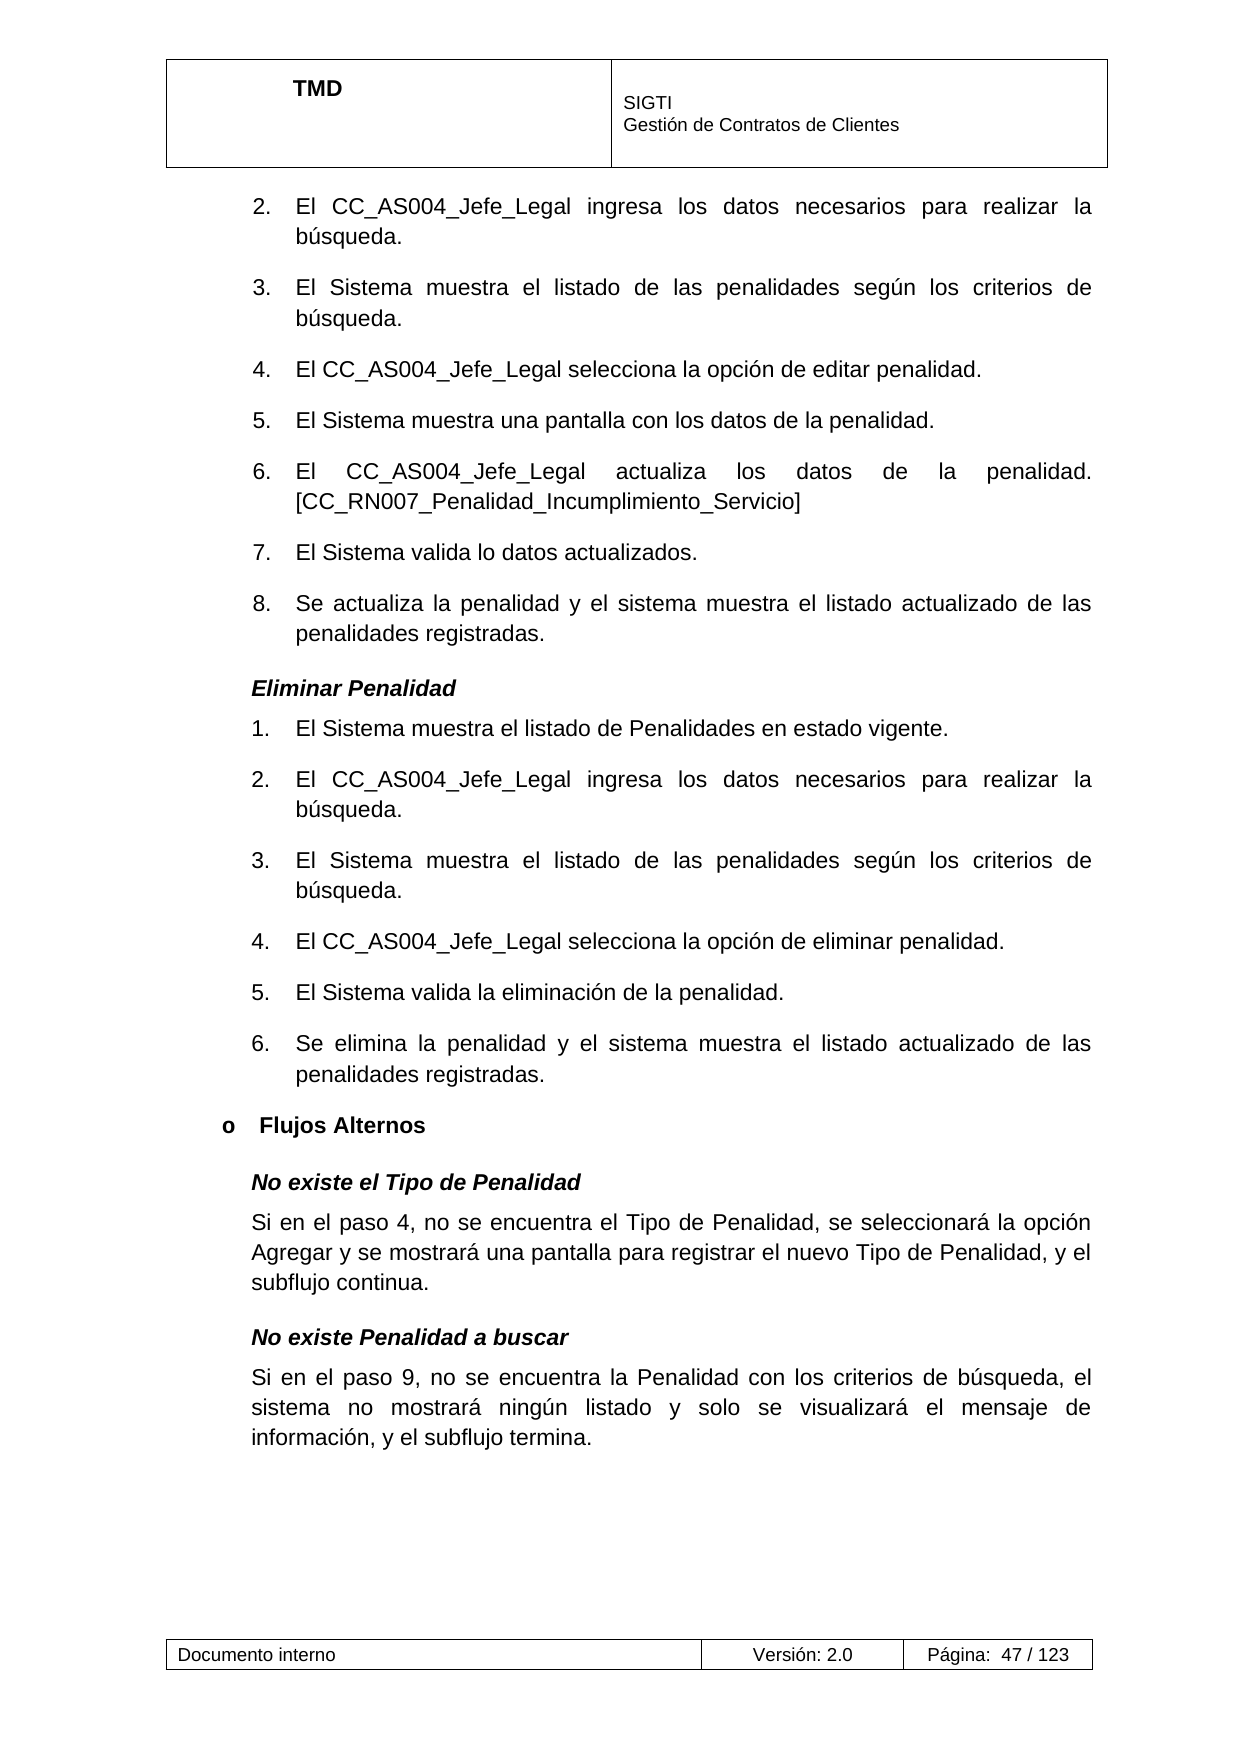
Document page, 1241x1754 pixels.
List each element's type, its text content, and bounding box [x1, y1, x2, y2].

list El CC_AS004_Jefe_Legal ingresa los datos necesarios para realizar la búsqueda. [252, 193, 1092, 249]
list El Sistema muestra el listado de las penalidades según los criterios de búsqueda. [251, 847, 1092, 904]
list El Sistema muestra el listado de Penalidades en estado vigente. [251, 715, 1092, 741]
list No existe el Tipo de Penalidad [251, 1169, 1092, 1196]
list Se actualiza la penalidad y el sistema muestra el listado actualizado de las penalidades registradas. [252, 590, 1092, 646]
list No existe Penalidad a buscar [251, 1324, 1092, 1351]
list El Sistema valida lo datos actualizados. [252, 539, 1092, 565]
list El CC_AS004_Jefe_Legal actualiza los datos de la penalidad. [CC_RN007_Penalidad_Incumplimiento_Servicio] [252, 458, 1092, 514]
list El Sistema valida la eliminación de la penalidad. [251, 979, 1092, 1006]
list Se elimina la penalidad y el sistema muestra el listado actualizado de las penalidades registradas. [251, 1030, 1092, 1087]
list El Sistema muestra el listado de las penalidades según los criterios de búsqueda. [252, 274, 1092, 331]
list El CC_AS004_Jefe_Legal selecciona la opción de editar penalidad. [252, 356, 1092, 382]
list El CC_AS004_Jefe_Legal selecciona la opción de eliminar penalidad. [251, 928, 1092, 955]
list Si en el paso 9, no se encuentra la Penalidad con los criterios de búsqueda, el sistema no mostrará ningún listado y solo se visualizará el mensaje de información, y el subflujo termina. [251, 1364, 1092, 1451]
list Flujos Alternos [222, 1112, 1092, 1140]
list El Sistema muestra una pantalla con los datos de la penalidad. [252, 407, 1092, 433]
list Si en el paso 4, no se encuentra el Tipo de Penalidad, se seleccionará la opción Agregar y se mostrará una pantalla para registrar el nuevo Tipo de Penalidad, y el subflujo continua. [251, 1209, 1092, 1295]
list El CC_AS004_Jefe_Legal ingresa los datos necesarios para realizar la búsqueda. [251, 766, 1092, 822]
list Eliminar Penalidad [251, 675, 1092, 702]
